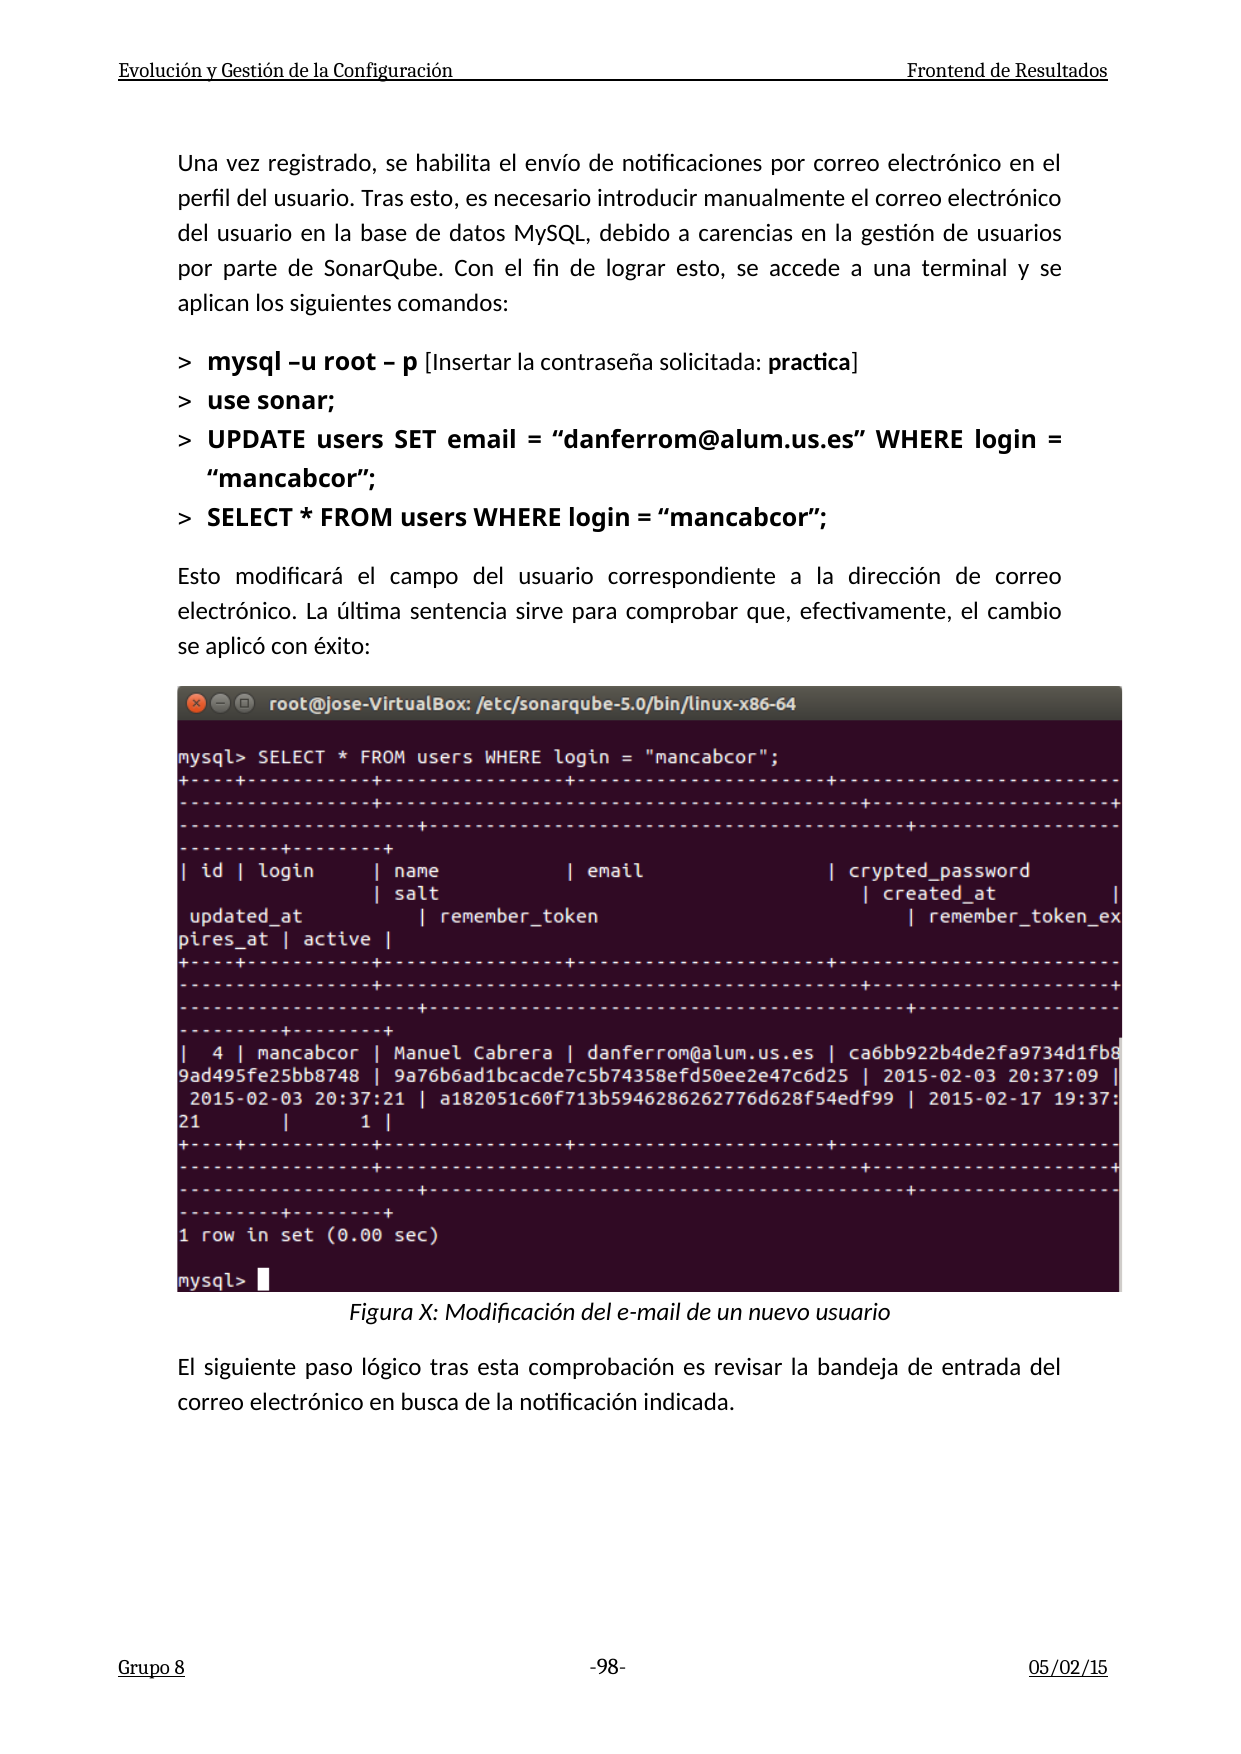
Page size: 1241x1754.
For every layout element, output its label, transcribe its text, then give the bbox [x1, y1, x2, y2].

list SELECT * FROM users WHERE login = “mancabcor”; [177, 500, 1063, 534]
text Figura X: Modificación del e-mail de un nuevo usuario [177, 1296, 1063, 1326]
text Una vez registrado, se habilita el envío de notificaciones por correo electrónico en el perfil del usuario. Tras esto, es necesario introducir manualmente el correo electrónico del usuario en la base de datos MySQL, debido a carencias en la gestión de usuarios por parte de SonarQube. Con el fin de lograr esto, se accede a una terminal y se aplican los siguientes comandos: [177, 148, 1063, 318]
text El siguiente paso lógico tras esta comprobación es revisar la bandeja de entrada del correo electrónico en busca de la notificación indicada. [177, 1351, 1063, 1417]
list UPDATE users SET email = “danferrom@alum.us.es” WHERE login = “mancabcor”; [177, 422, 1063, 495]
picture [177, 686, 1123, 1292]
list use sonar; [177, 383, 1063, 417]
text Esto modificará el campo del usuario correspondiente a la dirección de correo electrónico. La última sentencia sirve para comprobar que, efectivamente, el cambio se aplicó con éxito: [177, 560, 1063, 661]
list mysql –u root – p [Insertar la contraseña solicitada: practica] [177, 343, 1063, 377]
